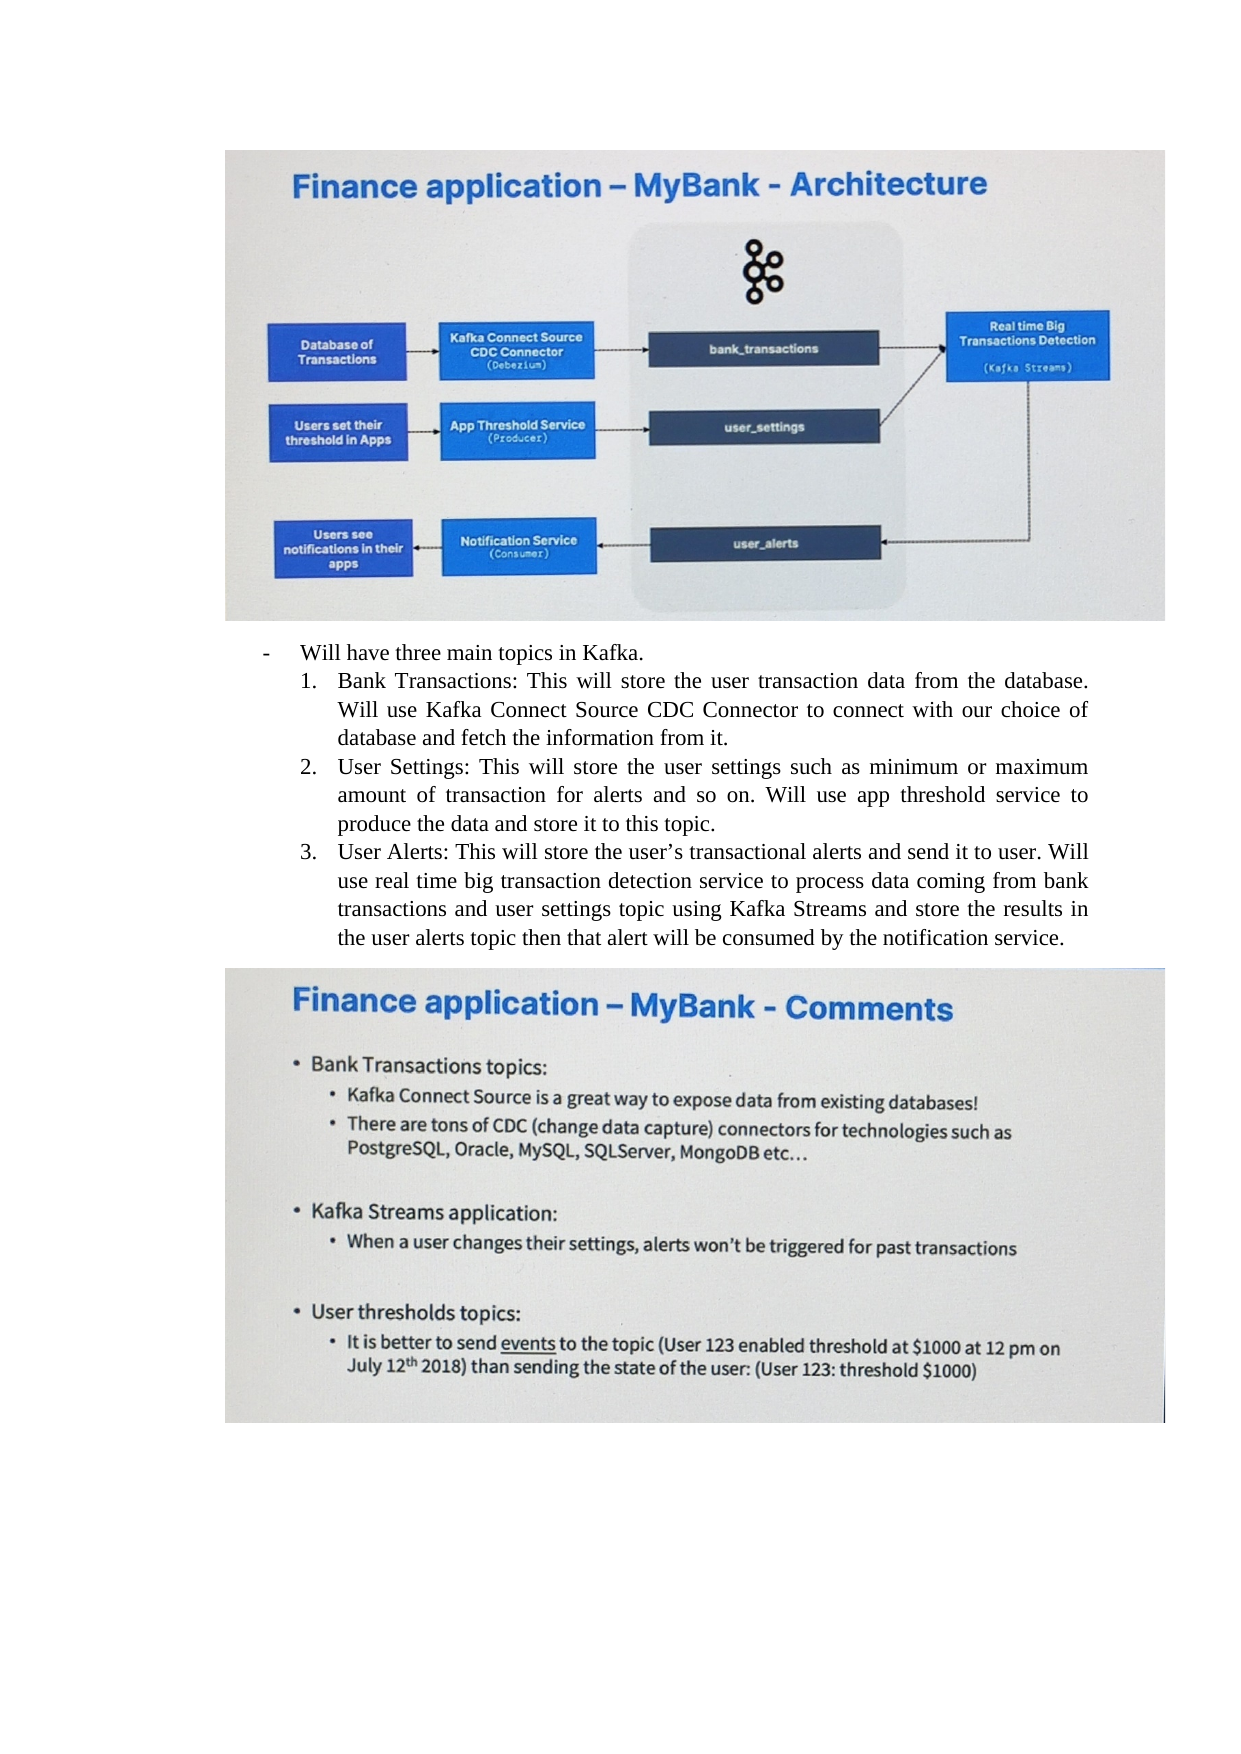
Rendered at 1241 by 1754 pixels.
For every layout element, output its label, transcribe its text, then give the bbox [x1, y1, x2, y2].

list User Alerts: This will store the user’s transactional alerts and send it to user. Will use real time big transaction detection service to process data coming from bank transactions and user settings topic using Kafka Streams and store the results in the user alerts topic then that alert will be consumed by the notification service. [300, 838, 1090, 950]
list Bank Transactions: This will store the user transaction data from the database. Will use Kafka Connect Source CDC Connector to connect with our choice of database and fetch the information from it. [300, 668, 1090, 751]
list Will have three main topics in Kafka. [262, 639, 1090, 666]
list User Settings: This will store the user settings such as minimum or maximum amount of transaction for alerts and so on. Will use app threshold service to produce the data and store it to this topic. [300, 753, 1090, 836]
picture [225, 150, 1166, 621]
picture [225, 968, 1166, 1423]
